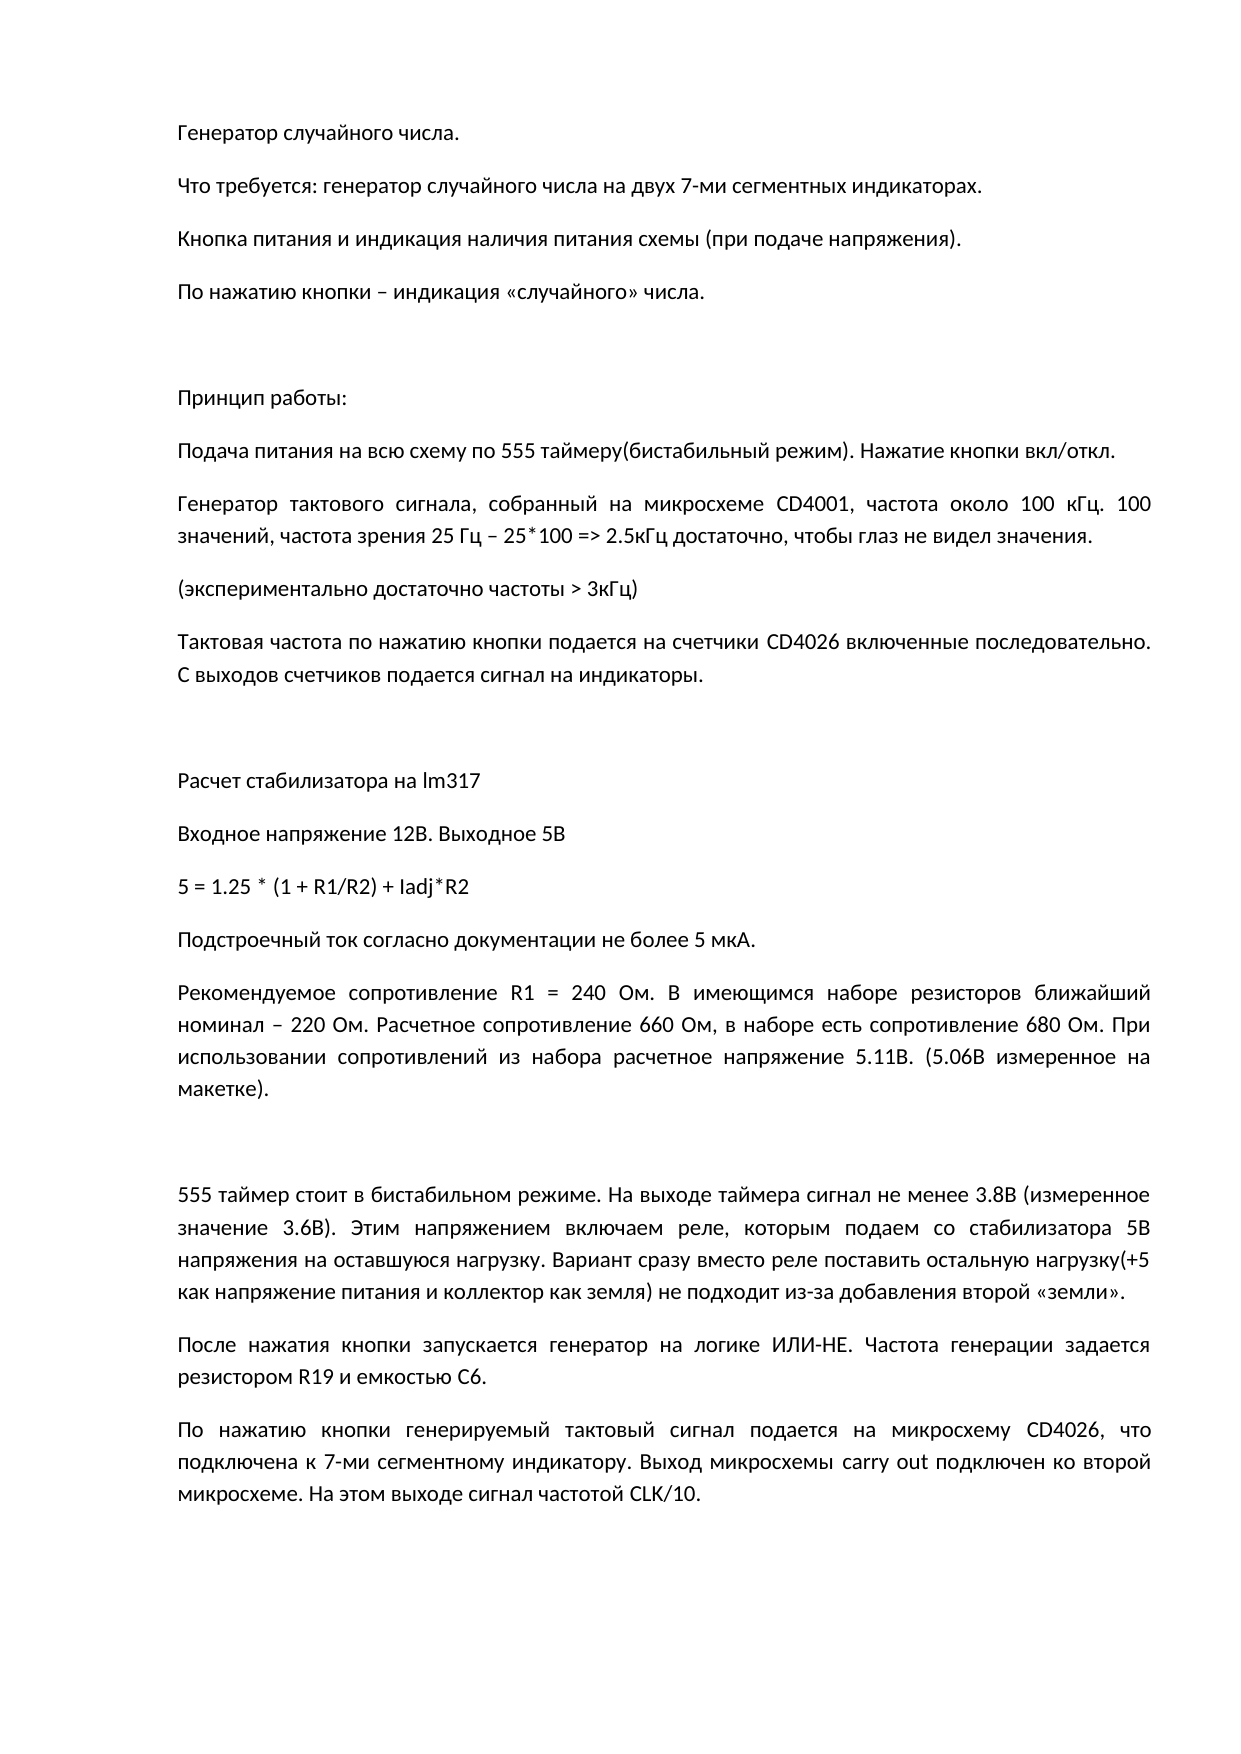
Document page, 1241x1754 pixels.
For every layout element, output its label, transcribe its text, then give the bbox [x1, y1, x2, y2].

text Принцип работы: [177, 383, 1152, 411]
text Генератор тактового сигнала, собранный на микросхеме CD4001, частота около 100 кГц. 100 значений, частота зрения 25 Гц – 25*100 => 2.5кГц достаточно, чтобы глаз не видел значения. [177, 489, 1152, 549]
text Расчет стабилизатора на lm317 [177, 766, 1152, 794]
text После нажатия кнопки запускается генератор на логике ИЛИ-НЕ. Частота генерации задается резистором R19 и емкостью C6. [177, 1330, 1152, 1390]
text Входное напряжение 12В. Выходное 5В [177, 819, 1152, 847]
text 5 = 1.25 * (1 + R1/R2) + Iadj*R2 [177, 872, 1152, 900]
text Генератор случайного числа. [177, 118, 1152, 146]
text По нажатию кнопки генерируемый тактовый сигнал подается на микросхему CD4026, что подключена к 7-ми сегментному индикатору. Выход микросхемы carry out подключен ко второй микросхеме. На этом выходе сигнал частотой CLK/10. [177, 1415, 1152, 1508]
text Рекомендуемое сопротивление R1 = 240 Ом. В имеющимся наборе резисторов ближайший номинал – 220 Ом. Расчетное сопротивление 660 Ом, в наборе есть сопротивление 680 Ом. При использовании сопротивлений из набора расчетное напряжение 5.11В. (5.06В измеренное на макетке). [177, 978, 1152, 1102]
text Подстроечный ток согласно документации не более 5 мкА. [177, 925, 1152, 953]
text 555 таймер стоит в бистабильном режиме. На выходе таймера сигнал не менее 3.8В (измеренное значение 3.6В). Этим напряжением включаем реле, которым подаем со стабилизатора 5В напряжения на оставшуюся нагрузку. Вариант сразу вместо реле поставить остальную нагрузку(+5 как напряжение питания и коллектор как земля) не подходит из-за добавления второй «земли». [177, 1180, 1152, 1305]
text Что требуется: генератор случайного числа на двух 7-ми сегментных индикаторах. [177, 171, 1152, 199]
text Подача питания на всю схему по 555 таймеру(бистабильный режим). Нажатие кнопки вкл/откл. [177, 436, 1152, 464]
text (экспериментально достаточно частоты > 3кГц) [177, 574, 1152, 602]
text По нажатию кнопки – индикация «случайного» числа. [177, 277, 1152, 305]
text Кнопка питания и индикация наличия питания схемы (при подаче напряжения). [177, 224, 1152, 252]
text Тактовая частота по нажатию кнопки подается на счетчики CD4026 включенные последовательно. С выходов счетчиков подается сигнал на индикаторы. [177, 627, 1152, 688]
